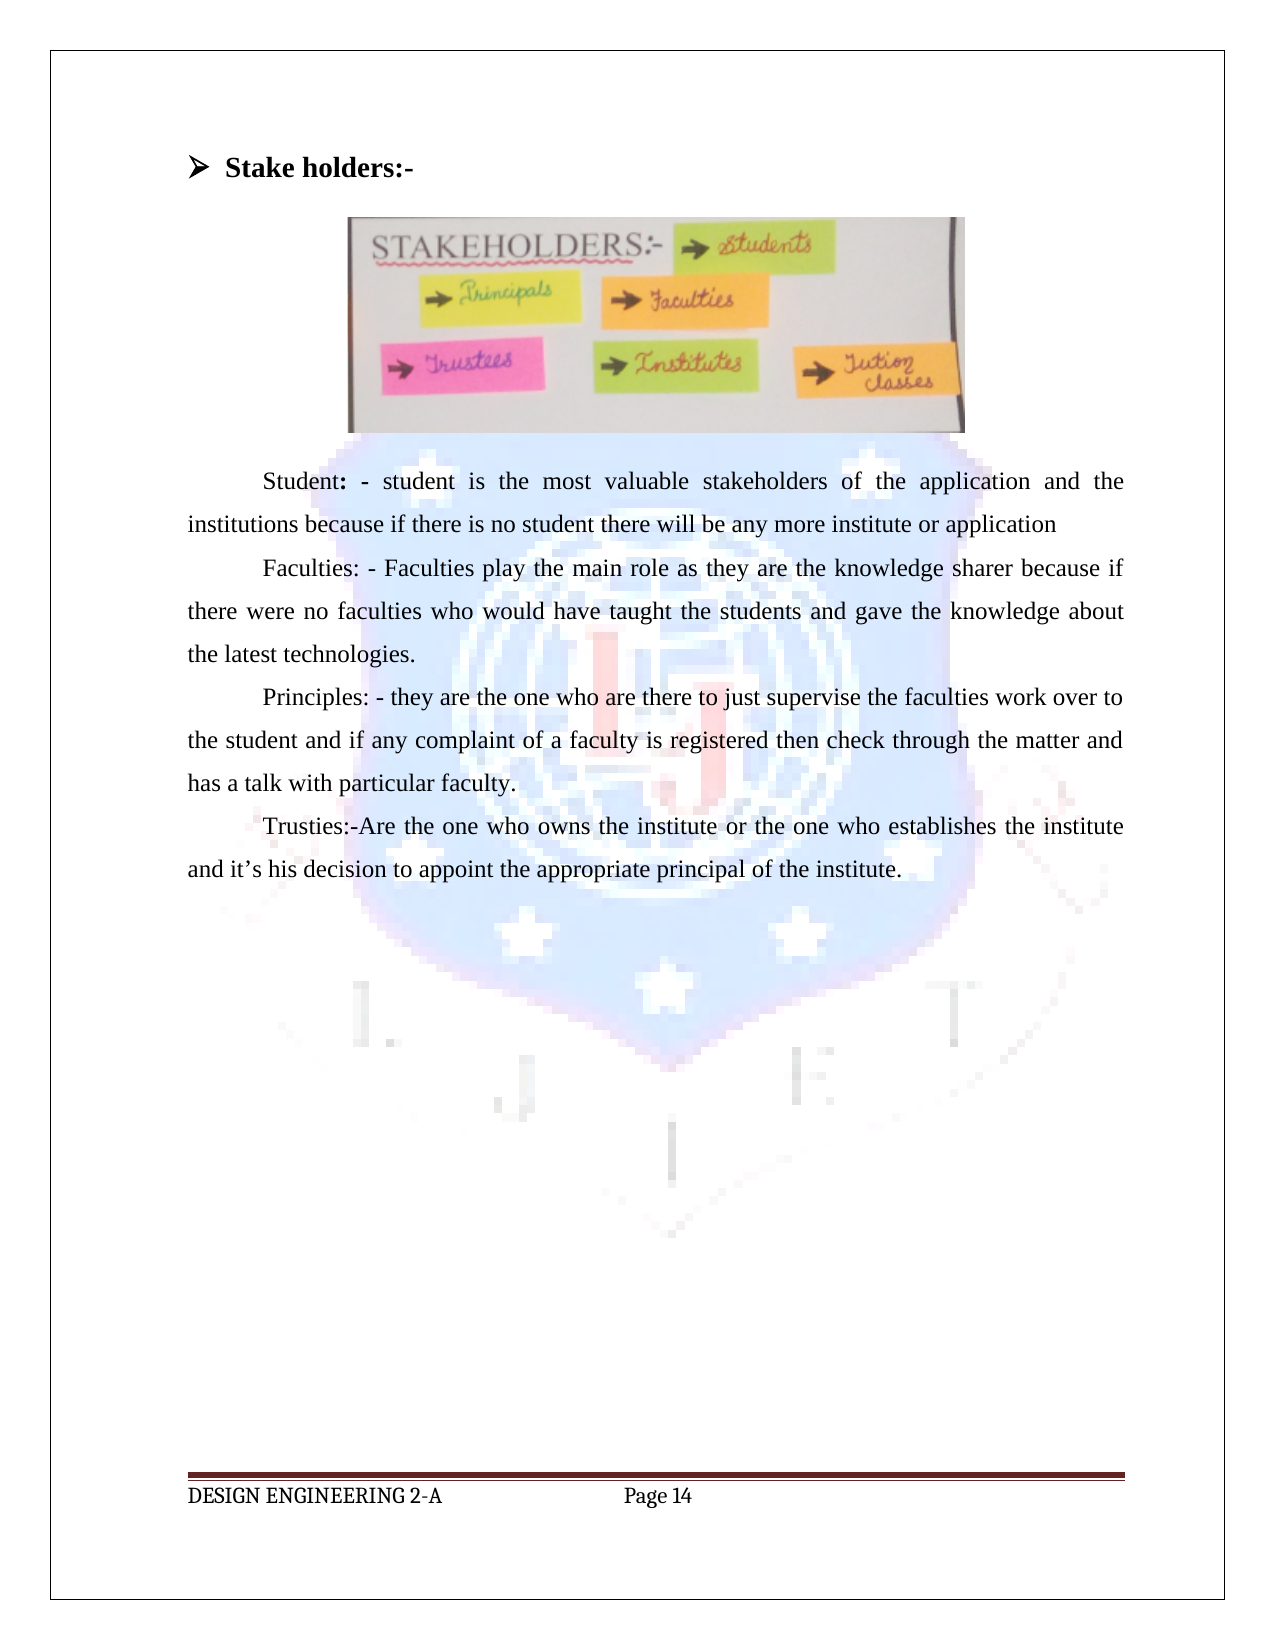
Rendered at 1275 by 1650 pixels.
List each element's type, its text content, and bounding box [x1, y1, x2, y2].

text Trusties:-Are the one who owns the institute or the one who establishes the institute and it’s his decision to appoint the appropriate principal of the institute. [187, 811, 1125, 883]
list Stake holders:- [187, 150, 1125, 184]
text Faculties: - Faculties play the main role as they are the knowledge sharer because if there were no faculties who would have taught the students and gave the knowledge about the latest technologies. [187, 553, 1125, 668]
text Student: - student is the most valuable stakeholders of the application and the institutions because if there is no student there will be any more institute or application [187, 466, 1125, 538]
text Principles: - they are the one who are there to just supervise the faculties work over to the student and if any complaint of a faculty is registered then check through the matter and has a talk with particular faculty. [187, 682, 1125, 797]
picture [347, 217, 965, 433]
